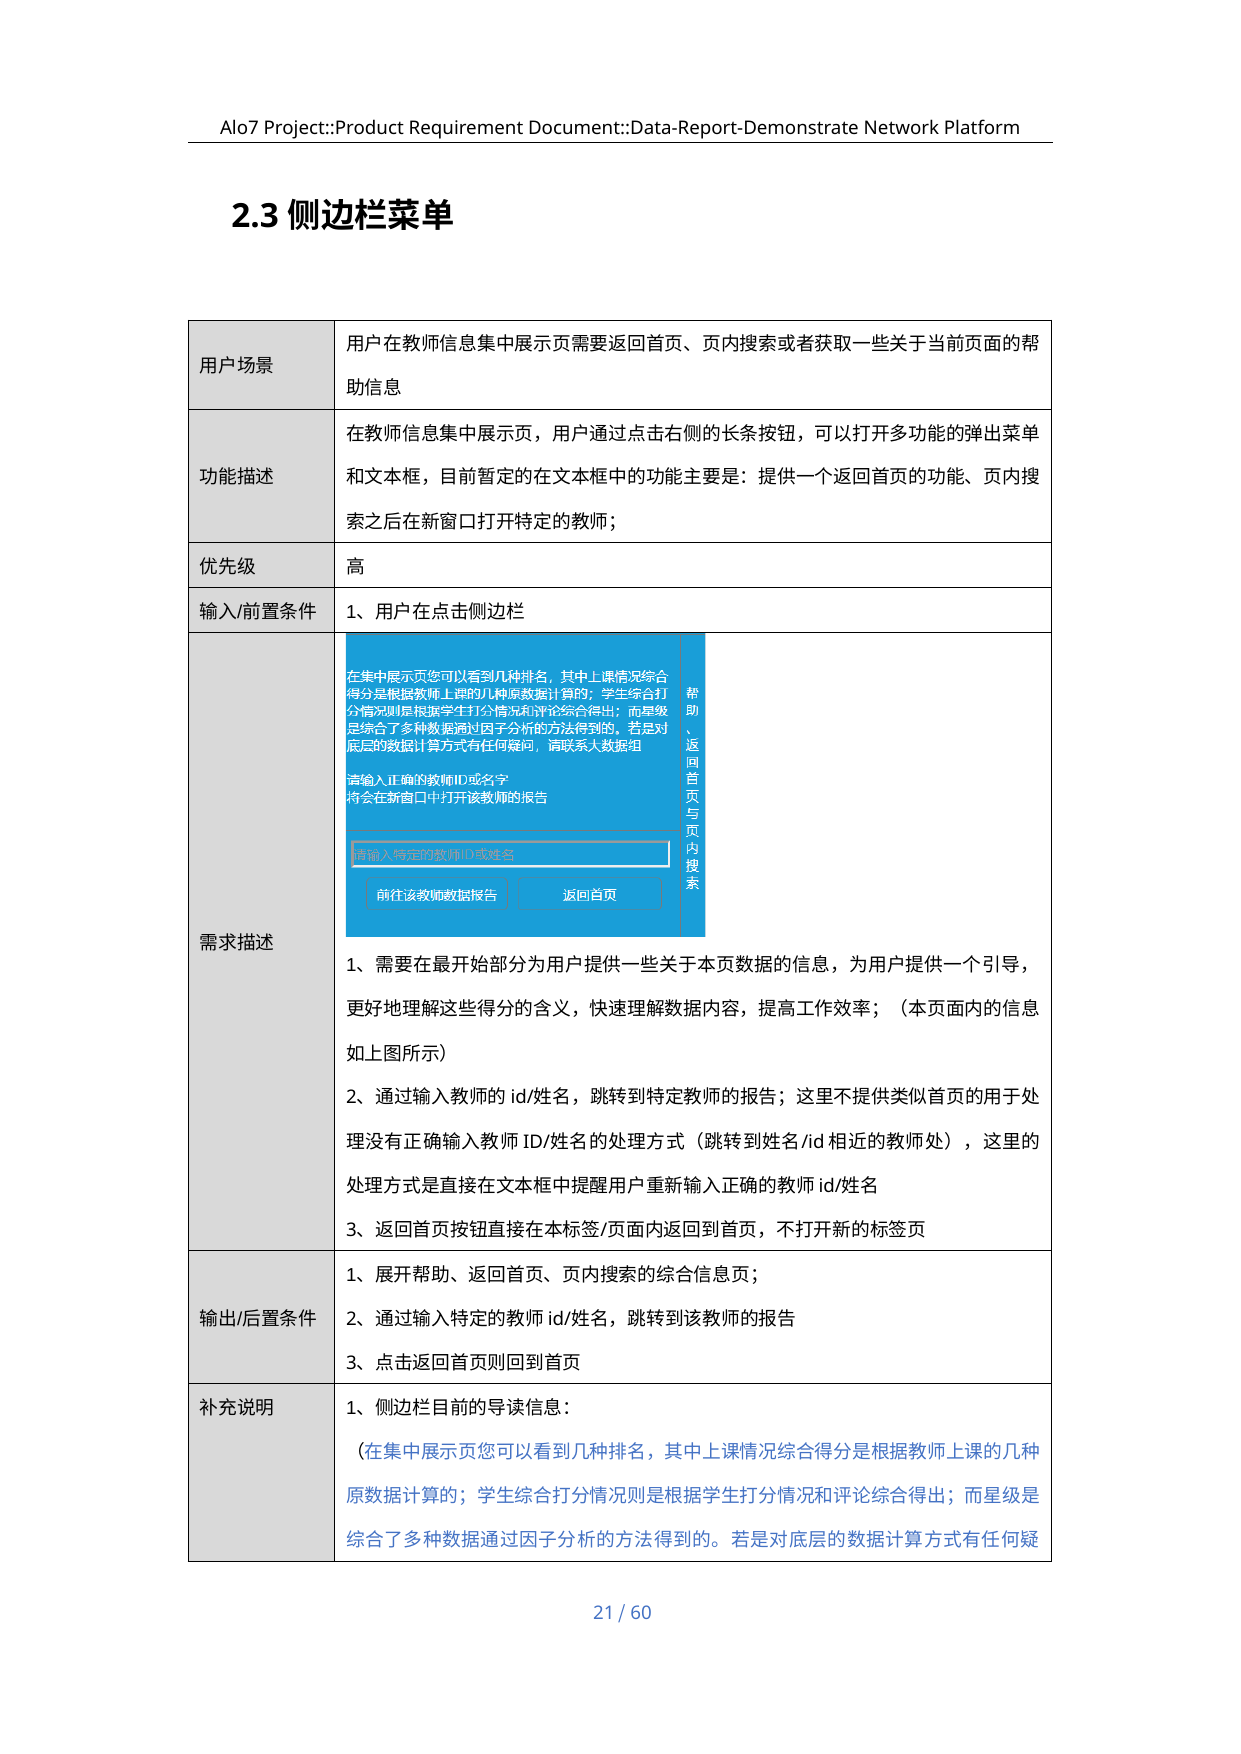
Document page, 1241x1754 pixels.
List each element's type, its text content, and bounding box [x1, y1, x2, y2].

table_cell 输出/后置条件 [189, 1251, 334, 1383]
table_cell 1、用户在点击侧边栏 [335, 588, 1051, 632]
table_cell 高 [335, 543, 1051, 587]
table_cell 在教师信息集中展示页，用户通过点击右侧的长条按钮，可以打开多功能的弹出菜单和文本框，目前暂定的在文本框中的功能主要是：提供一个返回首页的功能、页内搜索之后在新窗口打开特定的教师； [335, 410, 1051, 542]
table_cell 1、需要在最开始部分为用户提供一些关于本页数据的信息，为用户提供一个引导，更好地理解这些得分的含义，快速理解数据内容，提高工作效率；（本页面内的信息如上图所示） 2、通过输入教师的id/姓名，跳转到特定教师的报告；这里不提供类似首页的用于处理没有正确输入教师ID/姓名的处理方式（跳转到姓名/id相近的教师处），这里的处理方式是直接在文本框中提醒用户重新输入正确的教师id/姓名 3、返回首页按钮直接在本标签/页面内返回到首页，不打开新的标签页 [335, 633, 1051, 1250]
table_cell 补充说明 [189, 1384, 334, 1561]
table_header 用户场景 [189, 321, 334, 409]
table_cell 功能描述 [189, 410, 334, 542]
table_cell 优先级 [189, 543, 334, 587]
table_cell 需求描述 [189, 633, 334, 1250]
subtitle 2.3 侧边栏菜单 [187, 169, 1053, 257]
table_header 用户在教师信息集中展示页需要返回首页、页内搜索或者获取一些关于当前页面的帮助信息 [335, 321, 1051, 409]
picture [345, 633, 706, 937]
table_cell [335, 1384, 1051, 1561]
table_cell 输入/前置条件 [189, 588, 334, 632]
table_cell 1、展开帮助、返回首页、页内搜索的综合信息页； 2、通过输入特定的教师id/姓名，跳转到该教师的报告 3、点击返回首页则回到首页 [335, 1251, 1051, 1383]
